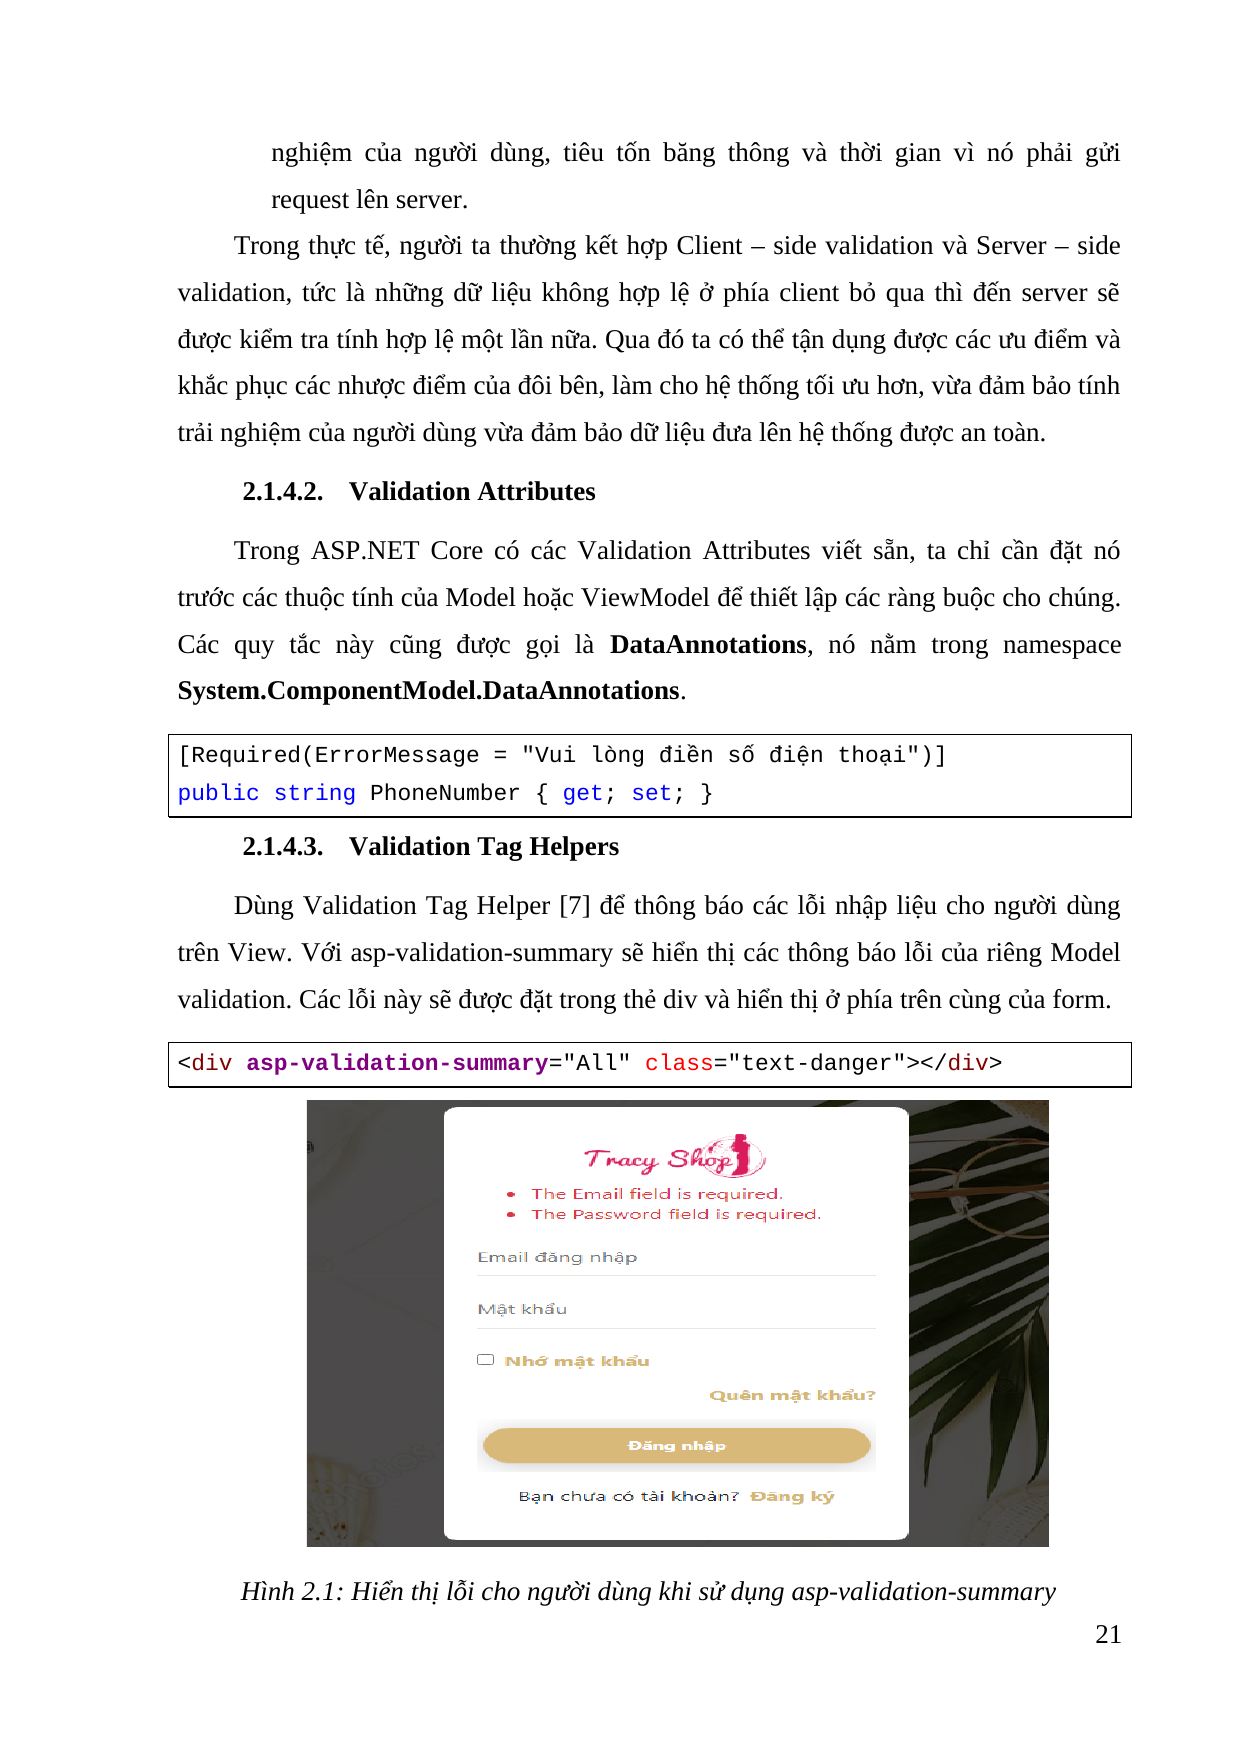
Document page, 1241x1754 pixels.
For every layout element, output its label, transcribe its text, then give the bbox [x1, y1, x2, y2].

picture [306, 1100, 1049, 1547]
text Dùng Validation Tag Helper [7] để thông báo các lỗi nhập liệu cho người dùng trên View. Với asp-validation-summary sẽ hiển thị các thông báo lỗi của riêng Model validation. Các lỗi này sẽ được đặt trong thẻ div và hiển thị ở phía trên cùng của form. [177, 889, 1122, 1014]
subtitle Validation Tag Helpers [242, 830, 1122, 861]
text public string PhoneNumber { get; set; } [169, 772, 1131, 816]
text Trong ASP.NET Core có các Validation Attributes viết sẵn, ta chỉ cần đặt nó trước các thuộc tính của Model hoặc ViewModel để thiết lập các ràng buộc cho chúng. Các quy tắc này cũng được gọi là DataAnnotations, nó nằm trong namespace System.ComponentModel.DataAnnotations. [177, 534, 1122, 706]
text Trong thực tế, người ta thường kết hợp Client – side validation và Server – side validation, tức là những dữ liệu không hợp lệ ở phía client bỏ qua thì đến server sẽ được kiểm tra tính hợp lệ một lần nữa. Qua đó ta có thể tận dụng được các ưu điểm và khắc phục các nhược điểm của đôi bên, làm cho hệ thống tối ưu hơn, vừa đảm bảo tính trải nghiệm của người dùng vừa đảm bảo dữ liệu đưa lên hệ thống được an toàn. [177, 229, 1122, 447]
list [233, 136, 1122, 214]
text <div asp-validation-summary="All" class="text-danger"></div> [169, 1043, 1131, 1086]
text [Required(ErrorMessage = "Vui lòng điền số điện thoại")] [169, 735, 1131, 769]
text Hình 2.1: Hiển thị lỗi cho người dùng khi sử dụng asp-validation-summary [177, 1575, 1122, 1606]
subtitle Validation Attributes [242, 475, 1122, 506]
